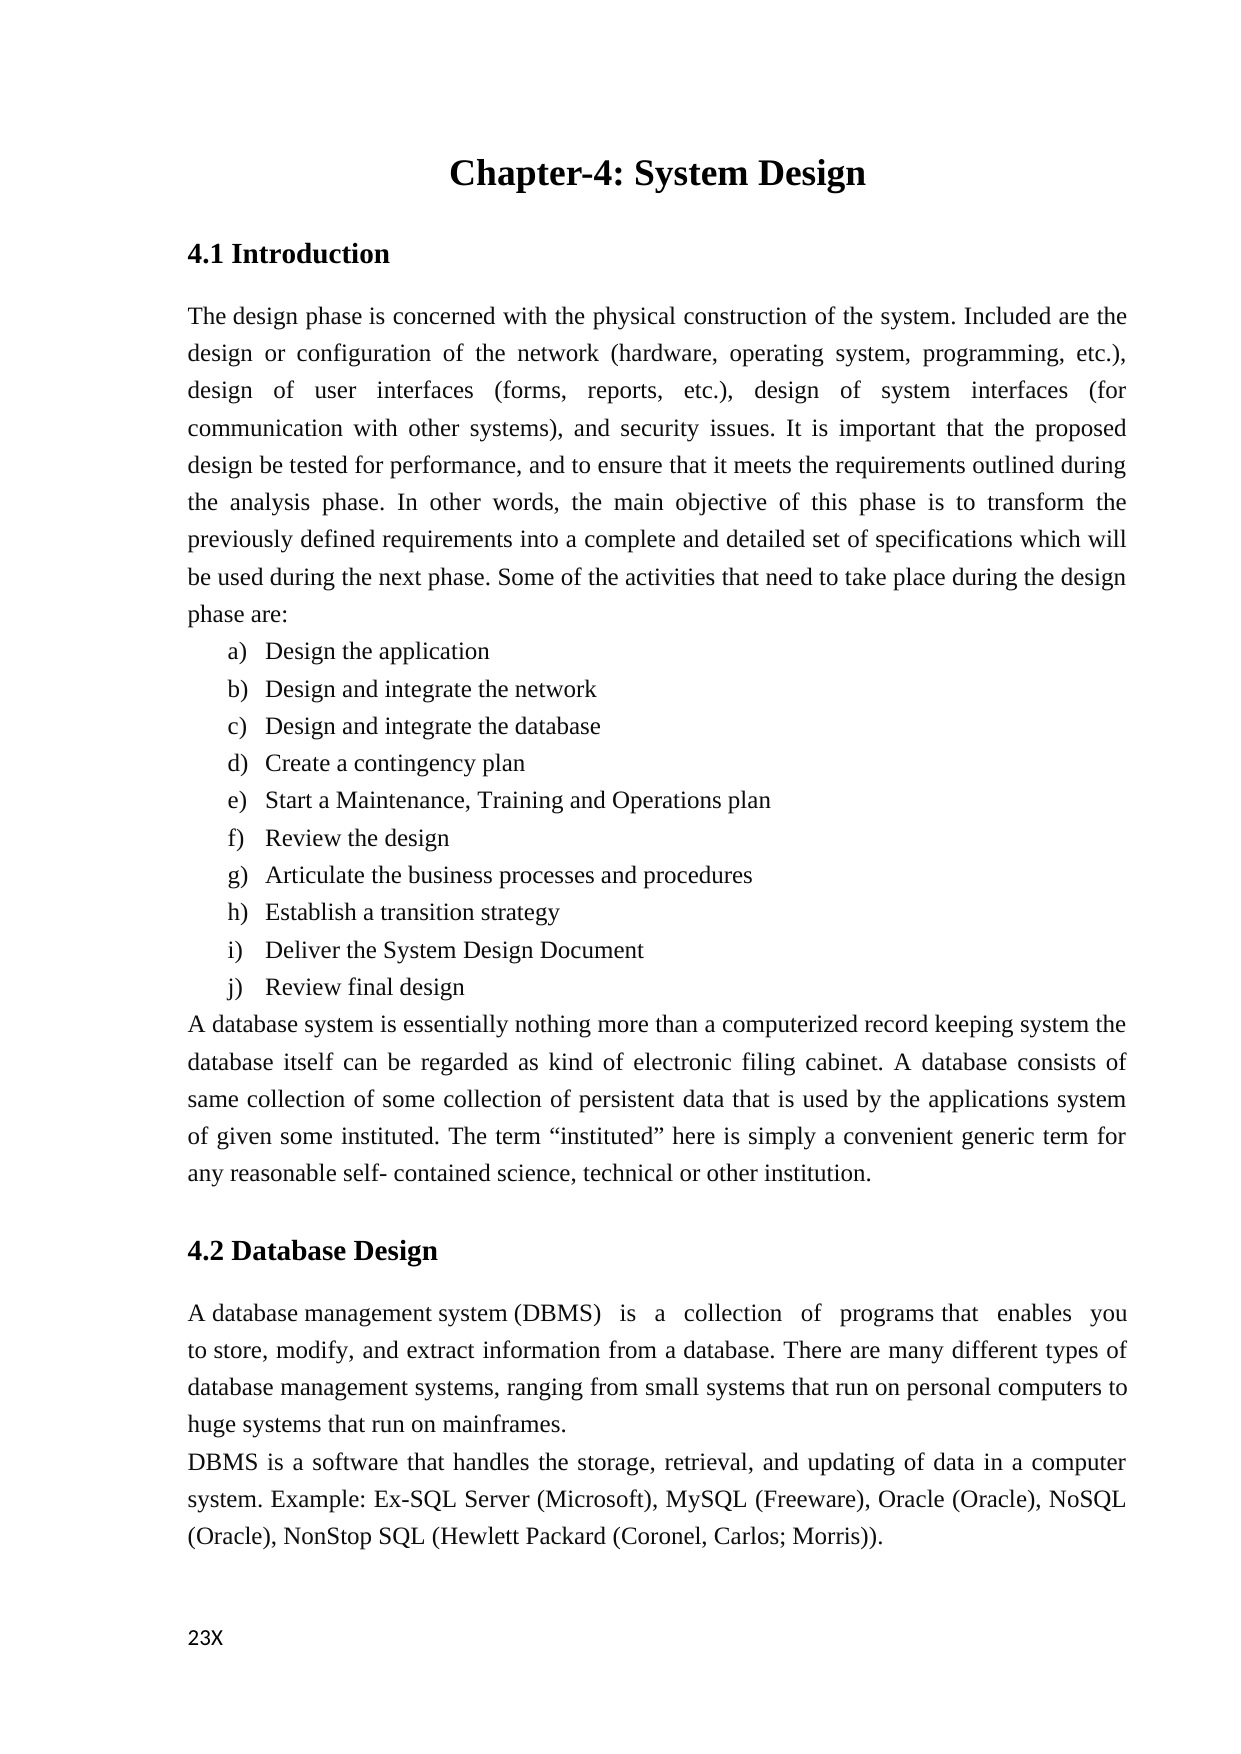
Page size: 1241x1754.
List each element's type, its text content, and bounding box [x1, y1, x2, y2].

subtitle 4.2 Database Design [187, 1233, 1128, 1267]
subtitle 4.1 Introduction [187, 236, 1128, 270]
list Create a contingency plan [227, 748, 1128, 777]
list Establish a transition strategy [227, 897, 1128, 926]
list Design the application [227, 636, 1128, 665]
list Review final design [227, 972, 1128, 1001]
list Start a Maintenance, Training and Operations plan [227, 786, 1128, 814]
list Design and integrate the network [227, 674, 1128, 702]
list Review the design [227, 823, 1128, 852]
text A database system is essentially nothing more than a computerized record keeping system the database itself can be regarded as kind of electronic filing cabinet. A database consists of same collection of some collection of persistent data that is used by the applications system of given some instituted. The term “instituted” here is simply a convenient generic term for any reasonable self- contained science, technical or other institution. [187, 1009, 1128, 1187]
subtitle Chapter-4: System Design [187, 150, 1128, 193]
list Deliver the System Design Document [227, 935, 1128, 963]
text A database management system (DBMS) is a collection of programs that enables you to store, modify, and extract information from a database. There are many different types of database management systems, ranging from small systems that run on personal computers to huge systems that run on mainframes. [187, 1298, 1128, 1438]
list Design and integrate the database [227, 711, 1128, 740]
text The design phase is concerned with the physical construction of the system. Included are the design or configuration of the network (hardware, operating system, programming, etc.), design of user interfaces (forms, reports, etc.), design of system interfaces (for communication with other systems), and security issues. It is important that the proposed design be tested for performance, and to ensure that it meets the requirements outlined during the analysis phase. In other words, the main objective of this phase is to transform the previously defined requirements into a complete and detailed set of specifications which will be used during the next phase. Some of the activities that need to take place during the design phase are: [187, 301, 1128, 628]
text DBMS is a software that handles the storage, retrieval, and updating of data in a computer system. Example: Ex-SQL Server (Microsoft), MySQL (Freeware), Oracle (Oracle), NoSQL (Oracle), NonStop SQL (Hewlett Packard (Coronel, Carlos; Morris)). [187, 1447, 1128, 1550]
list Articulate the business processes and procedures [227, 860, 1128, 889]
